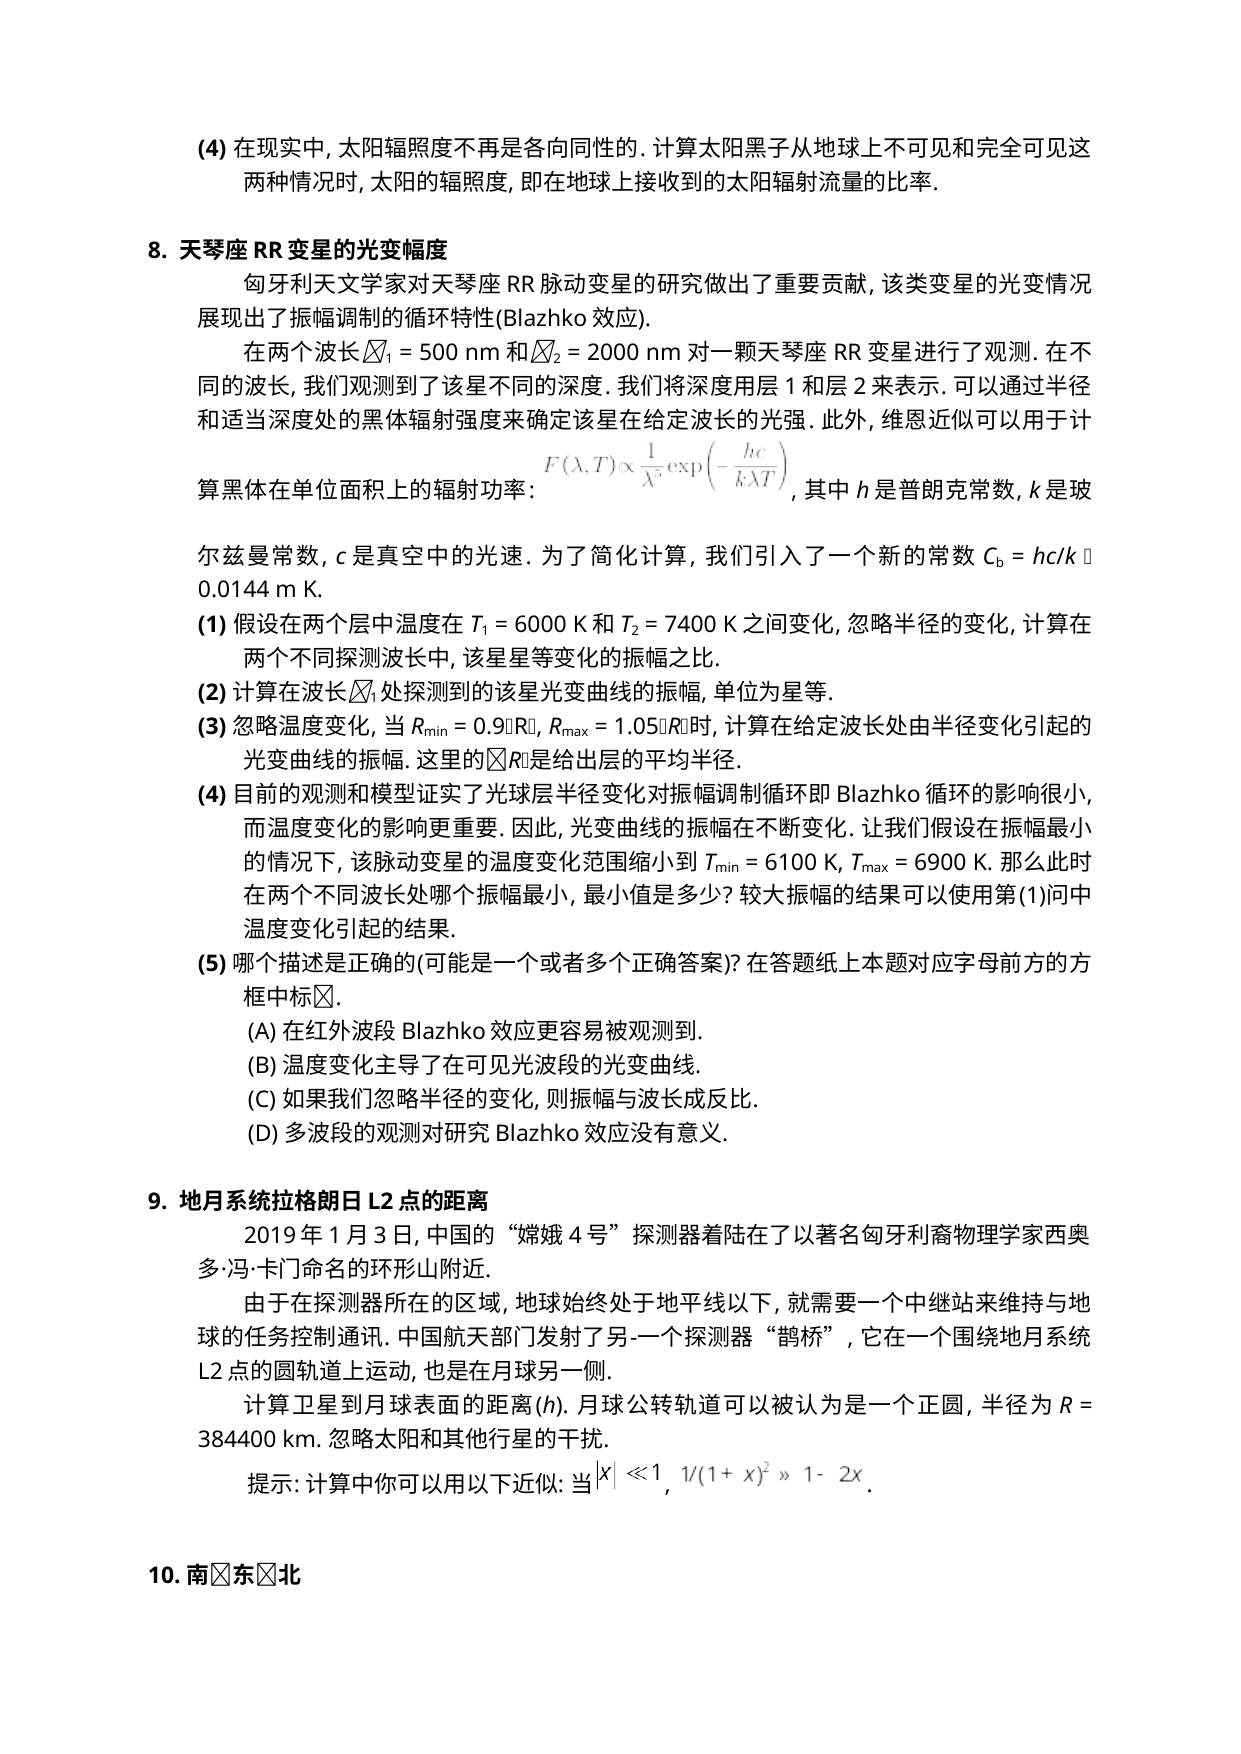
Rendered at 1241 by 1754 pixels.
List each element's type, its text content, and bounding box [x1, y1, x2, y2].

text (B) 温度变化主导了在可见光波段的光变曲线. [248, 1047, 1092, 1081]
text 10. 南东北 [148, 1556, 1092, 1590]
text 提示: 计算中你可以用以下近似: 当, . [248, 1454, 1092, 1522]
text 8. 天琴座RR变星的光变幅度 [148, 232, 1092, 266]
text 匈牙利天文学家对天琴座RR脉动变星的研究做出了重要贡献, 该类变星的光变情况展现出了振幅调制的循环特性(Blazhko效应). [198, 266, 1092, 334]
text (3) 忽略温度变化, 当Rmin = 0.9R, Rmax = 1.05R时, 计算在给定波长处由半径变化引起的光变曲线的振幅. 这里的R是给出层的平均半径. [198, 707, 1092, 775]
text 在两个波长1 = 500 nm和2 = 2000 nm对一颗天琴座RR变星进行了观测. 在不同的波长, 我们观测到了该星不同的深度. 我们将深度用层1和层2来表示. 可以通过半径和适当深度处的黑体辐射强度来确定该星在给定波长的光强. 此外, 维恩近似可以用于计算黑体在单位面积上的辐射功率: , 其中h是普朗克常数, k是玻尔兹曼常数, c是真空中的光速. 为了简化计算, 我们引入了一个新的常数Cb = hc/k 0.0144 m K. [198, 334, 1092, 605]
text (5) 哪个描述是正确的(可能是一个或者多个正确答案)? 在答题纸上本题对应字母前方的方框中标. [198, 945, 1092, 1013]
text (D) 多波段的观测对研究Blazhko效应没有意义. [248, 1115, 1092, 1149]
text 计算卫星到月球表面的距离(h). 月球公转轨道可以被认为是一个正圆, 半径为R = 384400 km. 忽略太阳和其他行星的干扰. [198, 1386, 1092, 1454]
text (1) 假设在两个层中温度在T1 = 6000 K和T2 = 7400 K之间变化, 忽略半径的变化, 计算在两个不同探测波长中, 该星星等变化的振幅之比. [198, 605, 1092, 673]
text 由于在探测器所在的区域, 地球始终处于地平线以下, 就需要一个中继站来维持与地球的任务控制通讯. 中国航天部门发射了另-一个探测器“鹊桥”, 它在一个围绕地月系统L2点的圆轨道上运动, 也是在月球另一侧. [198, 1284, 1092, 1386]
text 9. 地月系统拉格朗日L2点的距离 [148, 1183, 1092, 1217]
text (C) 如果我们忽略半径的变化, 则振幅与波长成反比. [248, 1081, 1092, 1115]
text (A) 在红外波段Blazhko效应更容易被观测到. [248, 1013, 1092, 1047]
text (4) 在现实中, 太阳辐照度不再是各向同性的. 计算太阳黑子从地球上不可见和完全可见这两种情况时, 太阳的辐照度, 即在地球上接收到的太阳辐射流量的比率. [198, 130, 1092, 198]
text (4) 目前的观测和模型证实了光球层半径变化对振幅调制循环即Blazhko循环的影响很小,而温度变化的影响更重要. 因此, 光变曲线的振幅在不断变化. 让我们假设在振幅最小的情况下, 该脉动变星的温度变化范围缩小到Tmin = 6100 K, Tmax = 6900 K. 那么此时在两个不同波长处哪个振幅最小, 最小值是多少? 较大振幅的结果可以使用第(1)问中温度变化引起的结果. [198, 775, 1092, 945]
text (2) 计算在波长1处探测到的该星光变曲线的振幅, 单位为星等. [198, 673, 1092, 707]
text 2019年1月3日, 中国的“嫦娥4号”探测器着陆在了以著名匈牙利裔物理学家西奥多·冯·卡门命名的环形山附近. [198, 1217, 1092, 1284]
